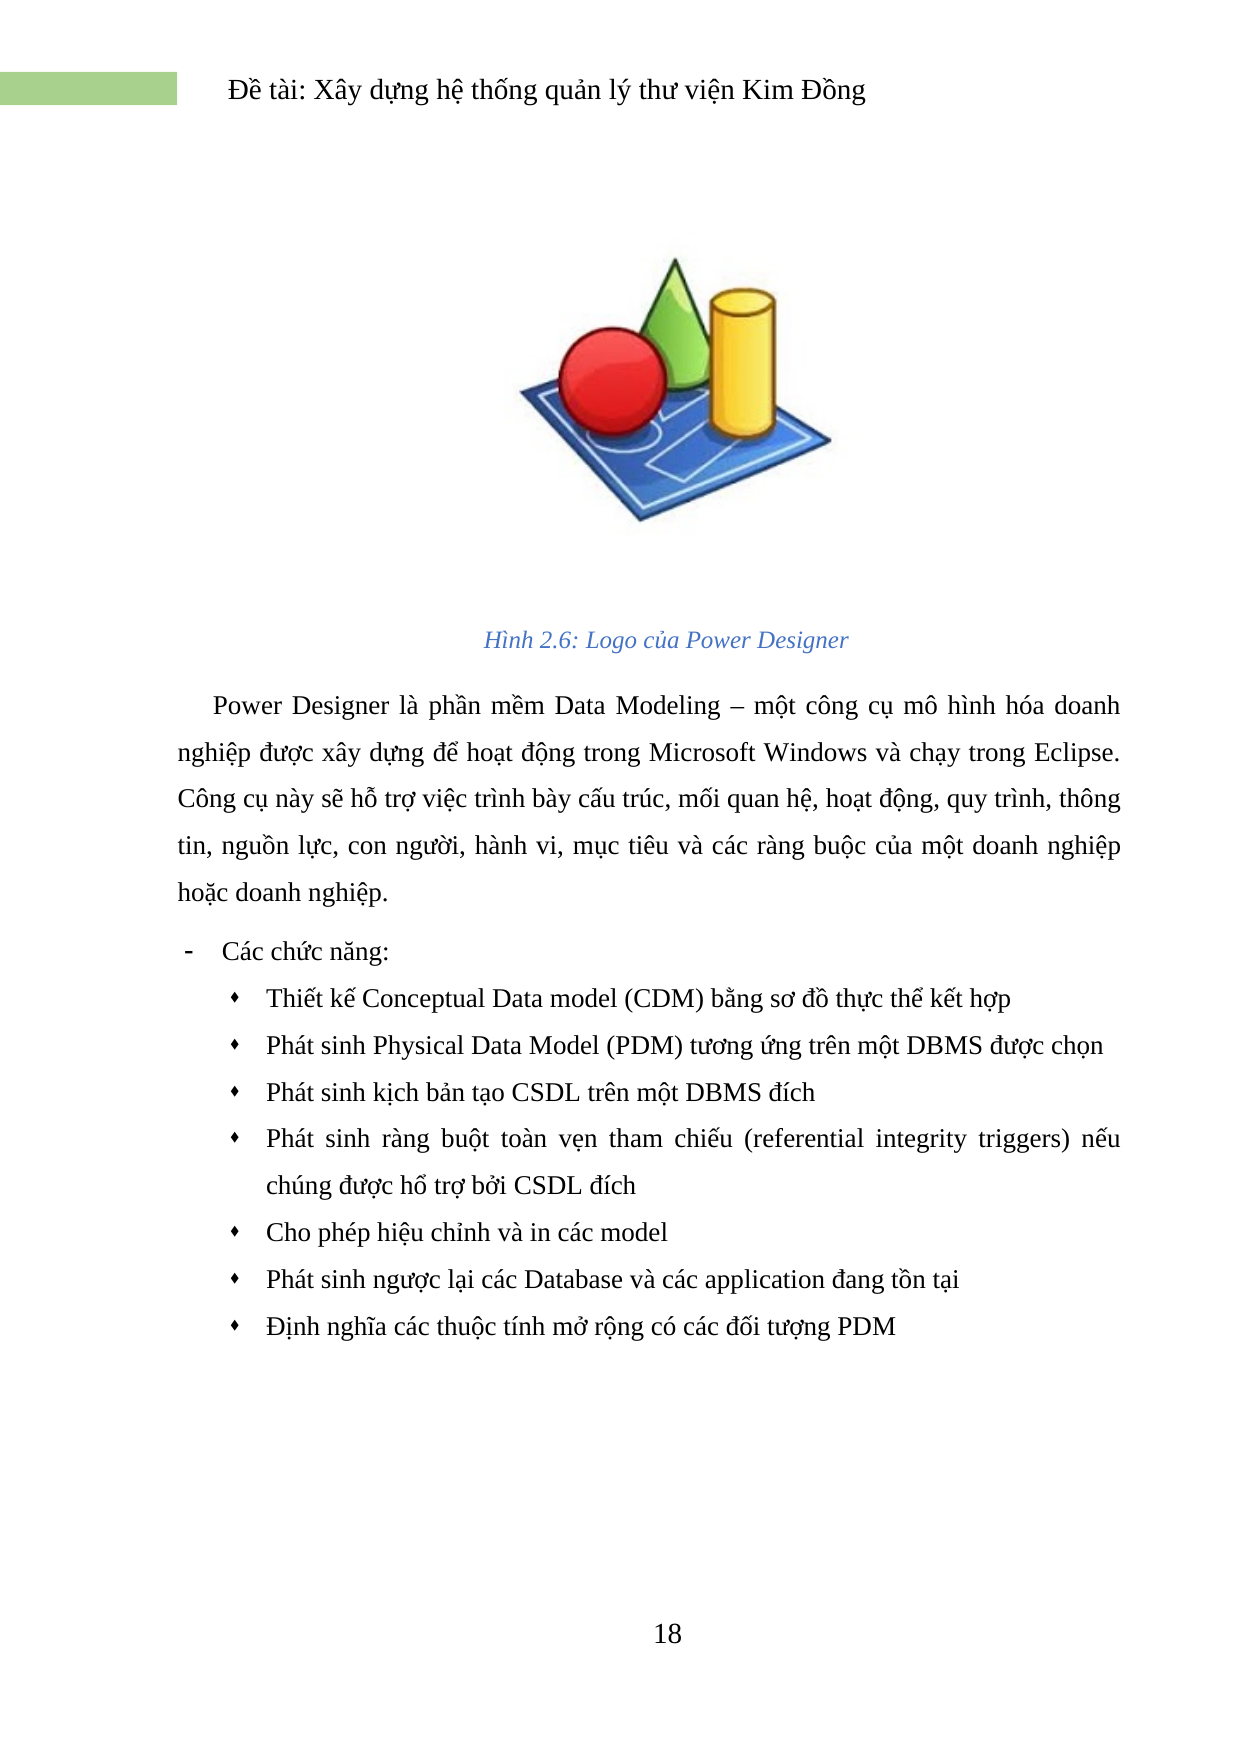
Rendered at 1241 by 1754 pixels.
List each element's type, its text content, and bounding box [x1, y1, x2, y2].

text Hình 2.6: Logo của Power Designer [177, 625, 1122, 654]
picture [367, 177, 967, 609]
list Phát sinh ngược lại các Database và các application đang tồn tại [228, 1263, 1122, 1294]
list Phát sinh kịch bản tạo CSDL trên một DBMS đích [228, 1076, 1122, 1107]
list Thiết kế Conceptual Data model (CDM) bằng sơ đồ thực thể kết hợp [228, 982, 1122, 1013]
text Power Designer là phần mềm Data Modeling – một công cụ mô hình hóa doanh nghiệp được xây dựng để hoạt động trong Microsoft Windows và chạy trong Eclipse. Công cụ này sẽ hỗ trợ việc trình bày cấu trúc, mối quan hệ, hoạt động, quy trình, thông tin, nguồn lực, con người, hành vi, mục tiêu và các ràng buộc của một doanh nghiệp hoặc doanh nghiệp. [177, 689, 1122, 907]
list Cho phép hiệu chỉnh và in các model [228, 1216, 1122, 1247]
list Các chức năng: [184, 935, 1122, 966]
list Định nghĩa các thuộc tính mở rộng có các đối tượng PDM [228, 1310, 1122, 1341]
list Phát sinh Physical Data Model (PDM) tương ứng trên một DBMS được chọn [228, 1029, 1122, 1060]
list Phát sinh ràng buột toàn vẹn tham chiếu (referential integrity triggers) nếu chúng được hổ trợ bởi CSDL đích [228, 1122, 1122, 1200]
